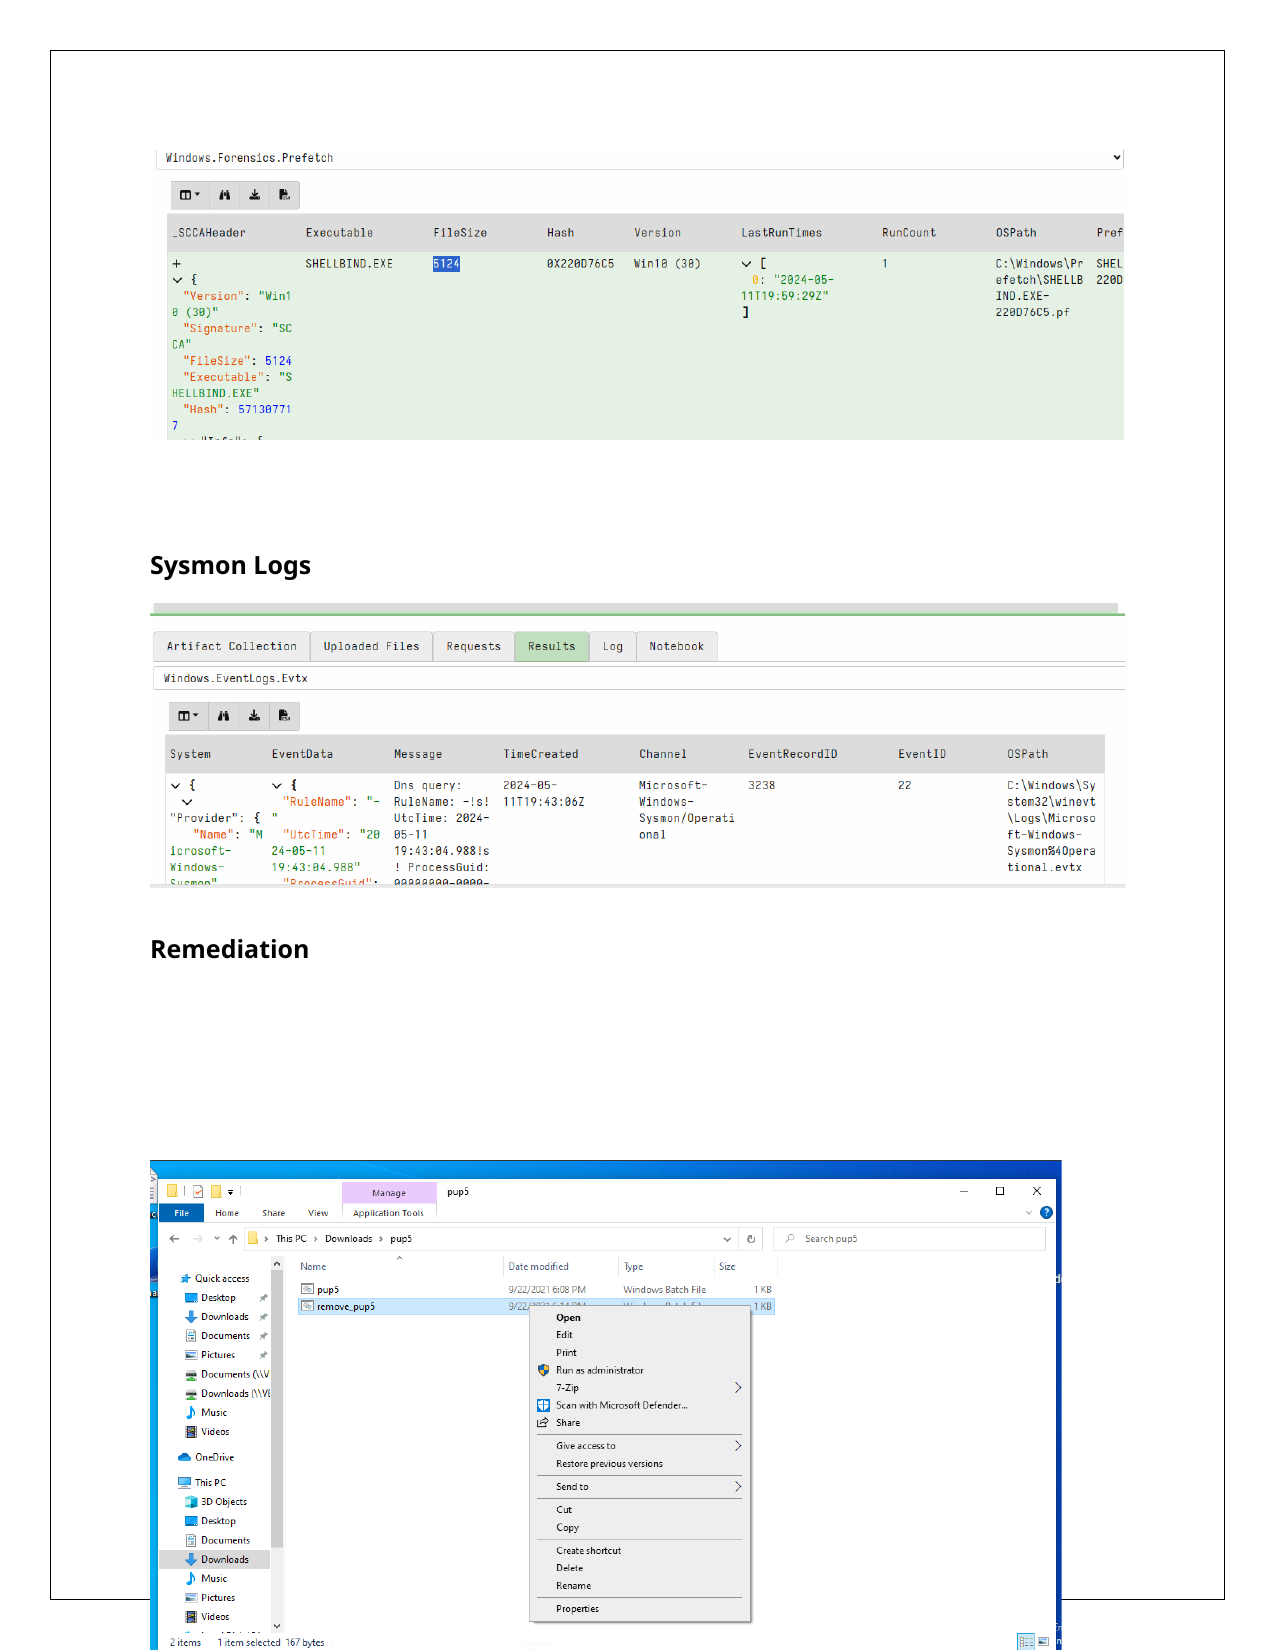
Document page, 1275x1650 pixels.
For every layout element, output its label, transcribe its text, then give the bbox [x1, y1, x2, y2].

text Sysmon Logs [150, 548, 1125, 582]
picture [150, 150, 1125, 440]
picture [150, 603, 1125, 888]
text Remediation [150, 932, 1125, 966]
picture [150, 1160, 1062, 1650]
